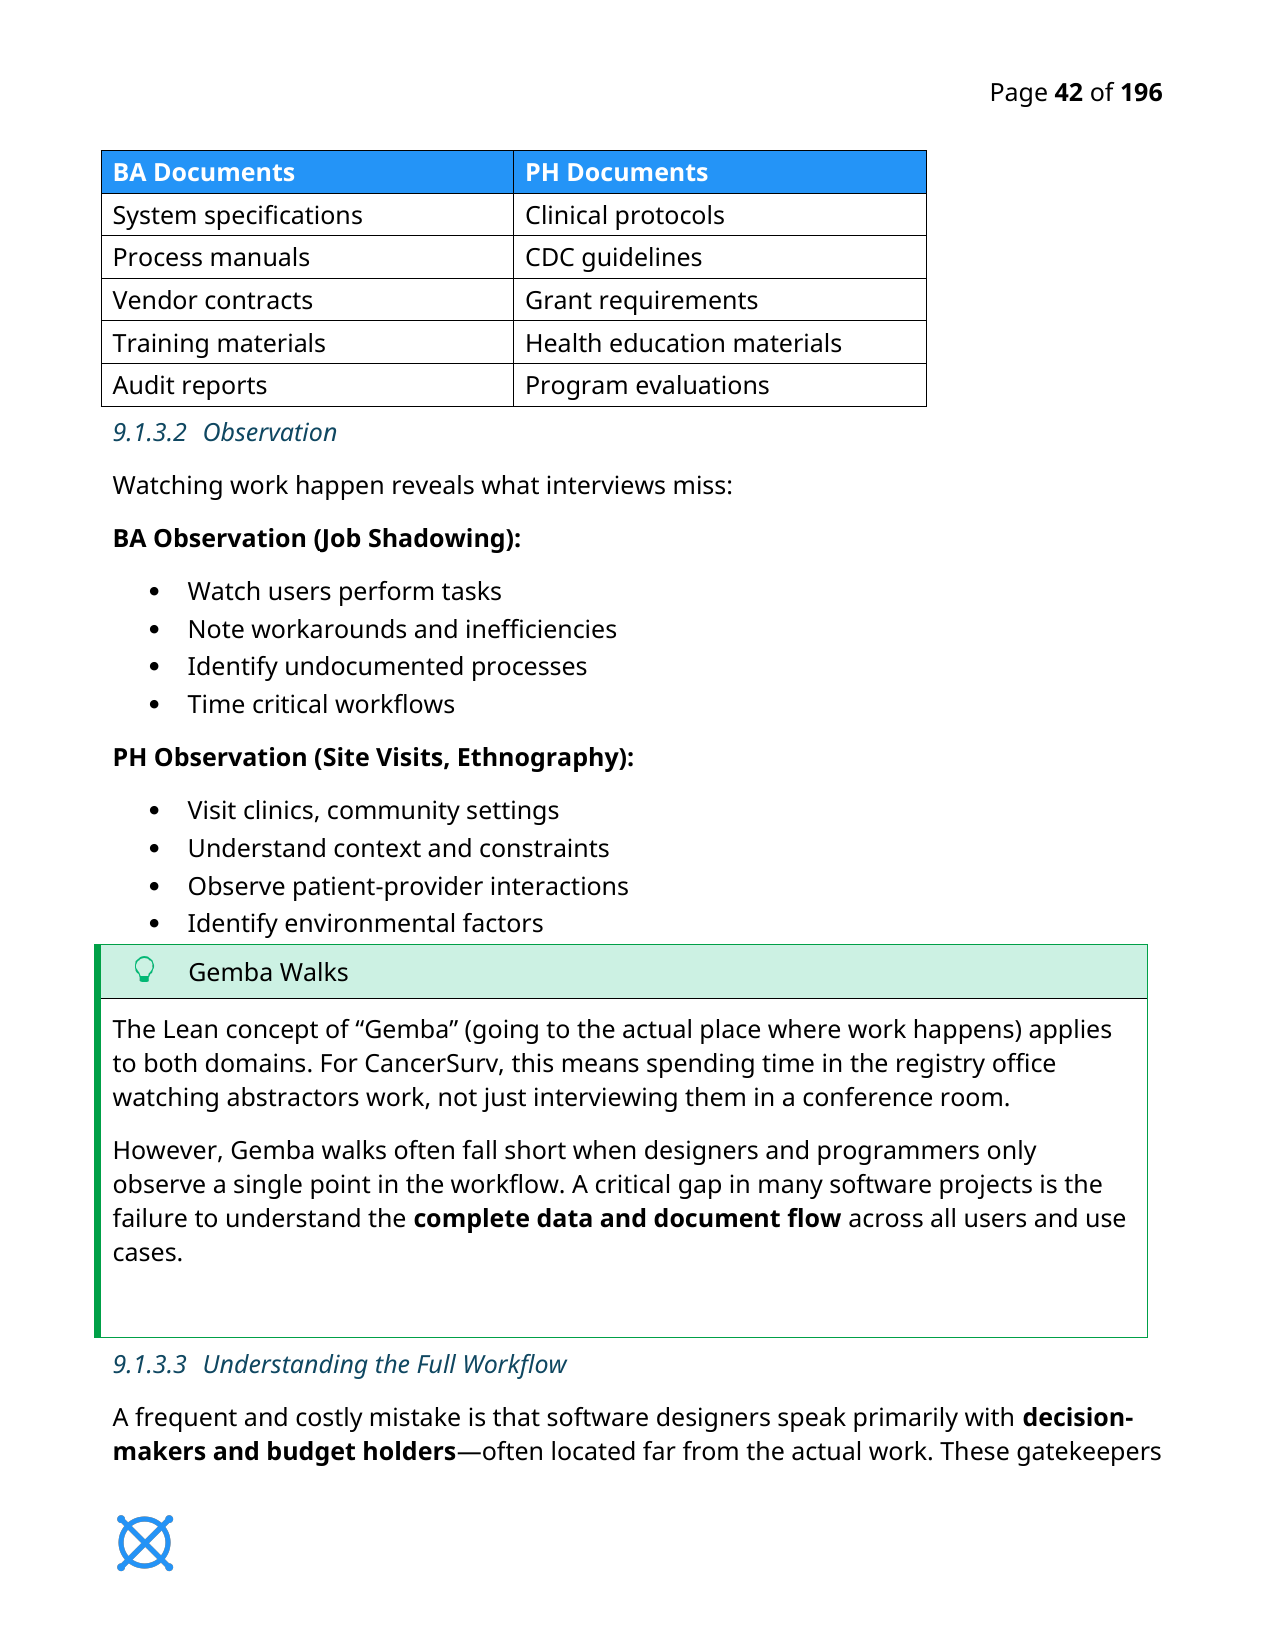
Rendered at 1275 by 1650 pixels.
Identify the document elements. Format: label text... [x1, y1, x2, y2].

picture [112, 1511, 177, 1575]
list Understand context and constraints [150, 830, 1162, 864]
text Watching work happen reveals what interviews miss: [112, 468, 1162, 502]
table_header PH Documents [514, 151, 926, 193]
table_cell Health education materials [514, 321, 926, 363]
table_cell The Lean concept of “Gemba” (going to the actual place where work happens) applies to both domains. For CancerSurv, this means spending time in the registry office watching abstractors work, not just interviewing them in a conference room. However, Gemba walks often fall short when designers and programmers only observe a single point in the workflow. A critical gap in many software projects is the failure to understand the complete data and document flow across all users and use cases. [101, 999, 1147, 1337]
table_header Gemba Walks [101, 945, 1147, 998]
table_cell CDC guidelines [514, 236, 926, 278]
table_cell Clinical protocols [514, 194, 926, 235]
table_cell System specifications [102, 194, 513, 235]
list Time critical workflows [150, 687, 1162, 721]
subtitle Observation [112, 415, 1162, 449]
subtitle Understanding the Full Workflow [112, 1346, 1162, 1380]
table_header BA Documents [102, 151, 513, 193]
list Identify environmental factors [150, 906, 1162, 940]
list Note workarounds and inefficiencies [150, 611, 1162, 645]
table_cell Audit reports [102, 364, 513, 406]
table_cell Grant requirements [514, 279, 926, 320]
table_cell Training materials [102, 321, 513, 363]
list Watch users perform tasks [150, 573, 1162, 607]
table_cell Vendor contracts [102, 279, 513, 320]
text PH Observation (Site Visits, Ethnography): [112, 740, 1162, 774]
picture [131, 956, 157, 982]
table_cell Process manuals [102, 236, 513, 278]
list Observe patient-provider interactions [150, 868, 1162, 902]
text BA Observation (Job Shadowing): [112, 521, 1162, 555]
table_cell Program evaluations [514, 364, 926, 406]
list Identify undocumented processes [150, 649, 1162, 683]
list Visit clinics, community settings [150, 792, 1162, 827]
